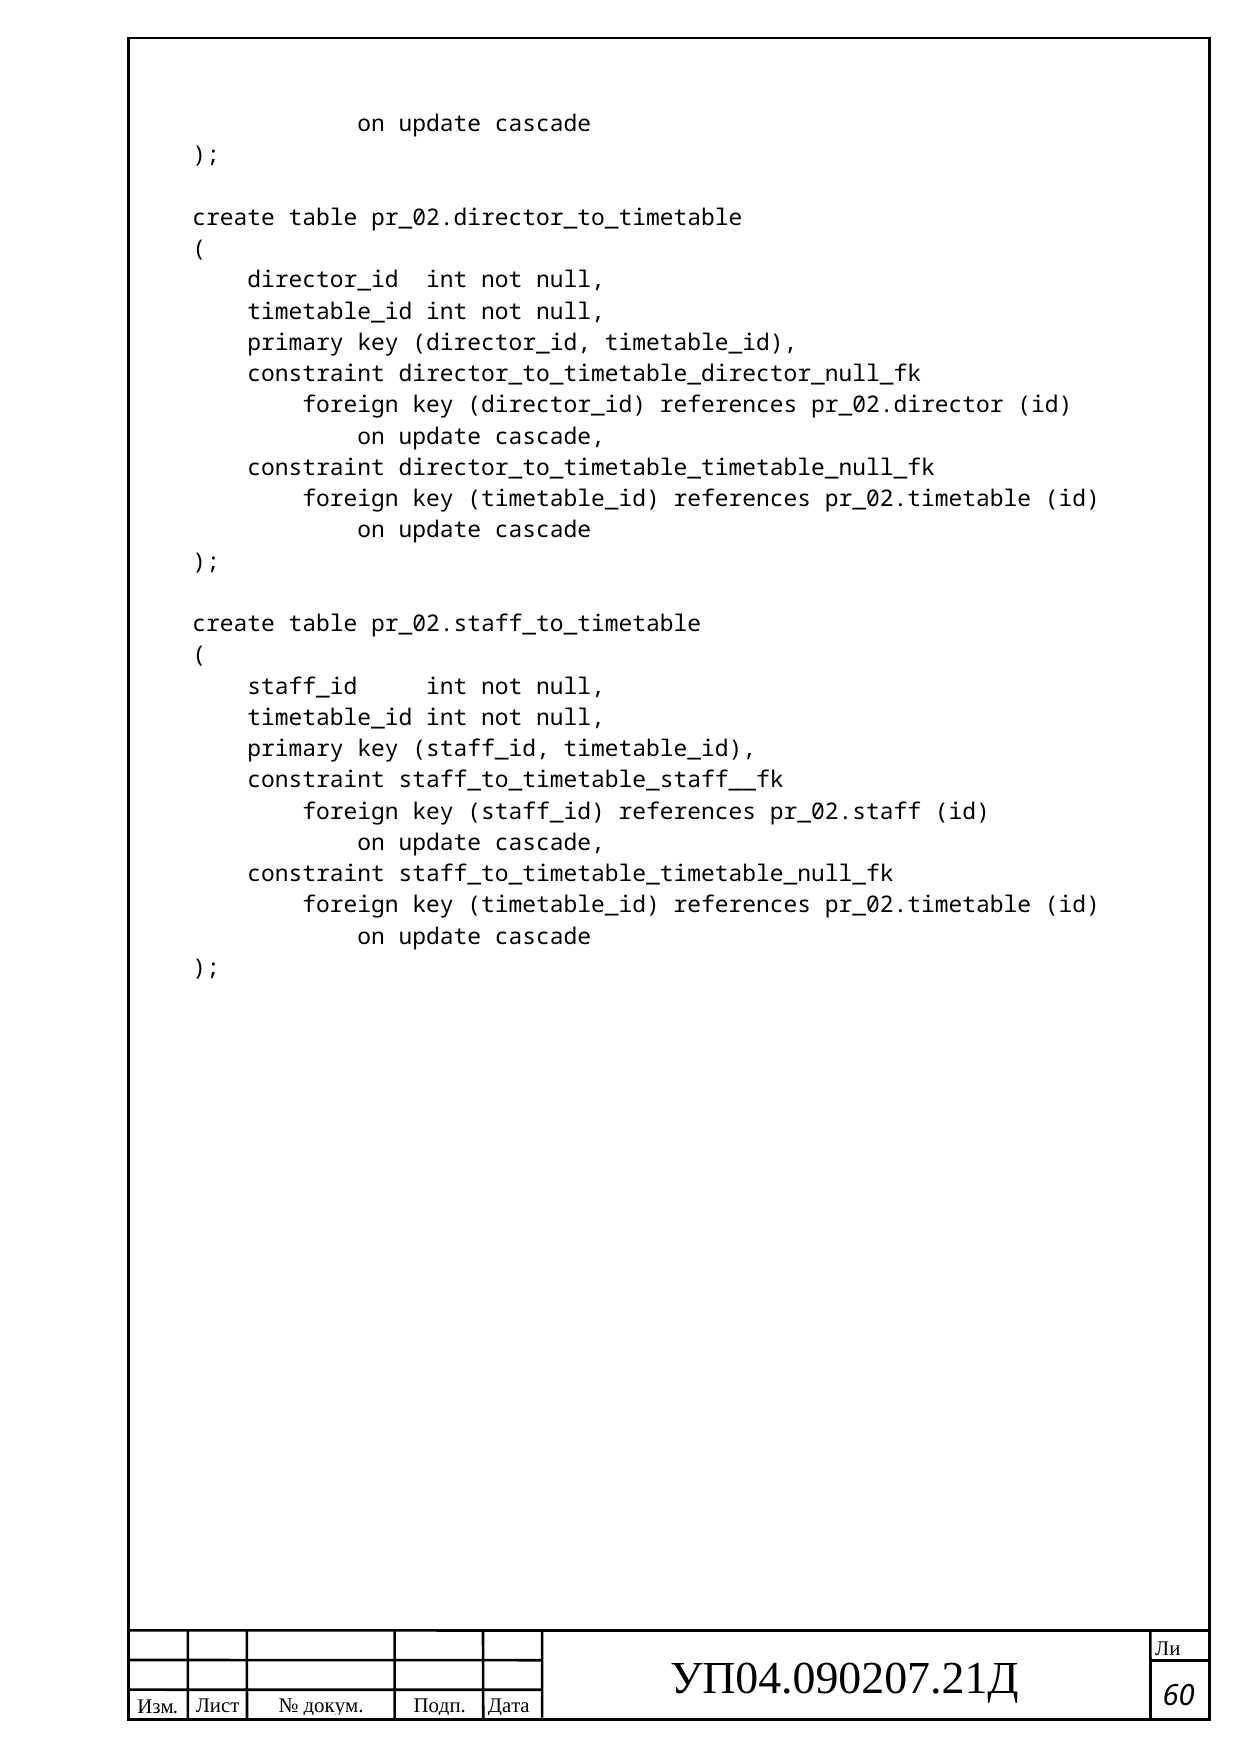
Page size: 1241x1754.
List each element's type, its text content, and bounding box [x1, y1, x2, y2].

text primary key (staff_id, timetable_id), [192, 732, 1122, 763]
text constraint staff_to_timetable_timetable_null_fk [192, 857, 1122, 888]
text create table pr_02.staff_to_timetable [192, 607, 1122, 638]
text ); [192, 951, 1122, 982]
text primary key (director_id, timetable_id), [192, 326, 1122, 357]
text staff_id int not null, [192, 669, 1122, 701]
text on update cascade [192, 919, 1122, 951]
text constraint staff_to_timetable_staff__fk [192, 763, 1122, 794]
text foreign key (director_id) references pr_02.director (id) [192, 388, 1122, 419]
text foreign key (timetable_id) references pr_02.timetable (id) [192, 888, 1122, 919]
text timetable_id int not null, [192, 294, 1122, 326]
text ); [192, 138, 1122, 169]
text ); [192, 544, 1122, 576]
text foreign key (timetable_id) references pr_02.timetable (id) [192, 482, 1122, 513]
text on update cascade, [192, 826, 1122, 857]
text constraint director_to_timetable_director_null_fk [192, 357, 1122, 388]
text create table pr_02.director_to_timetable [192, 201, 1122, 232]
text ( [192, 232, 1122, 263]
text on update cascade, [192, 419, 1122, 451]
text constraint director_to_timetable_timetable_null_fk [192, 451, 1122, 482]
text foreign key (staff_id) references pr_02.staff (id) [192, 794, 1122, 826]
text on update cascade [192, 107, 1122, 138]
text on update cascade [192, 513, 1122, 544]
text timetable_id int not null, [192, 701, 1122, 732]
text director_id int not null, [192, 263, 1122, 294]
text ( [192, 638, 1122, 669]
